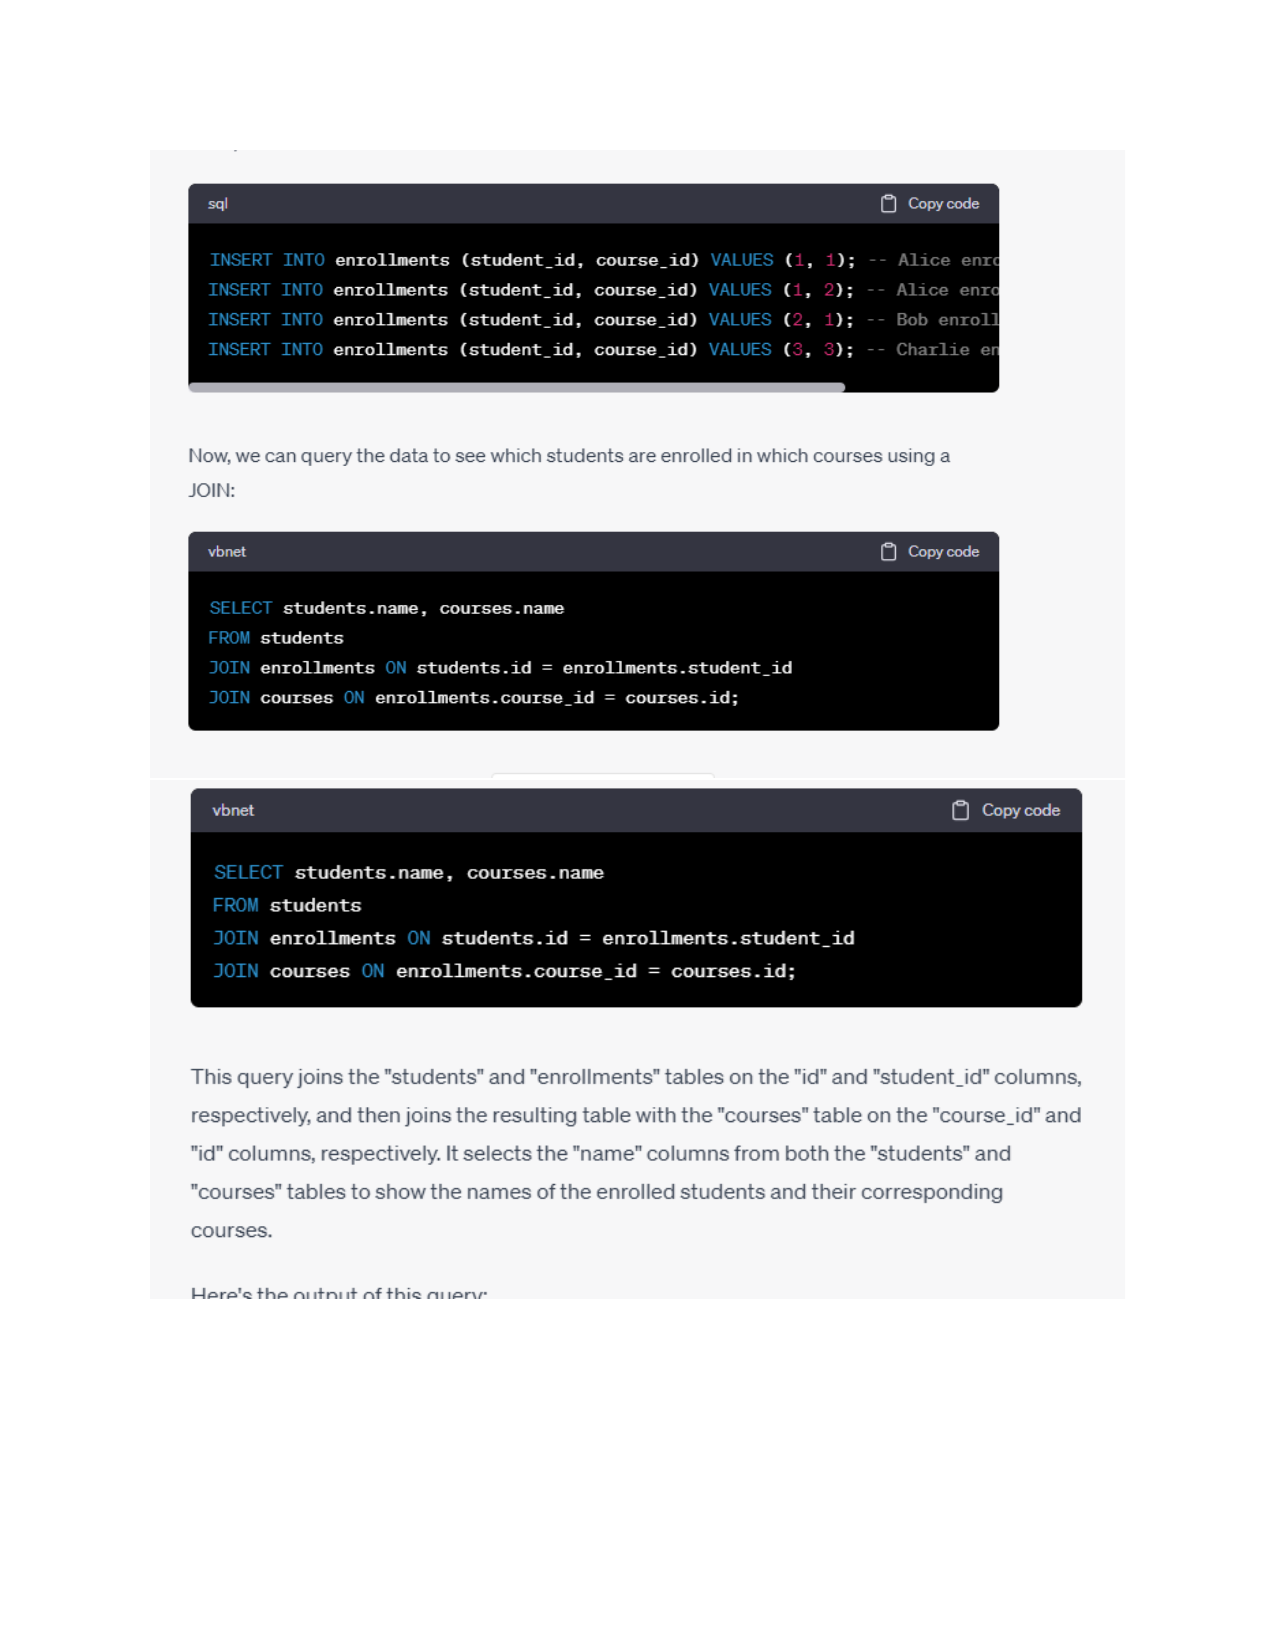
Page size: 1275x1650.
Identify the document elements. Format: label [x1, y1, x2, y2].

picture [150, 780, 1125, 1299]
picture [150, 150, 1125, 778]
